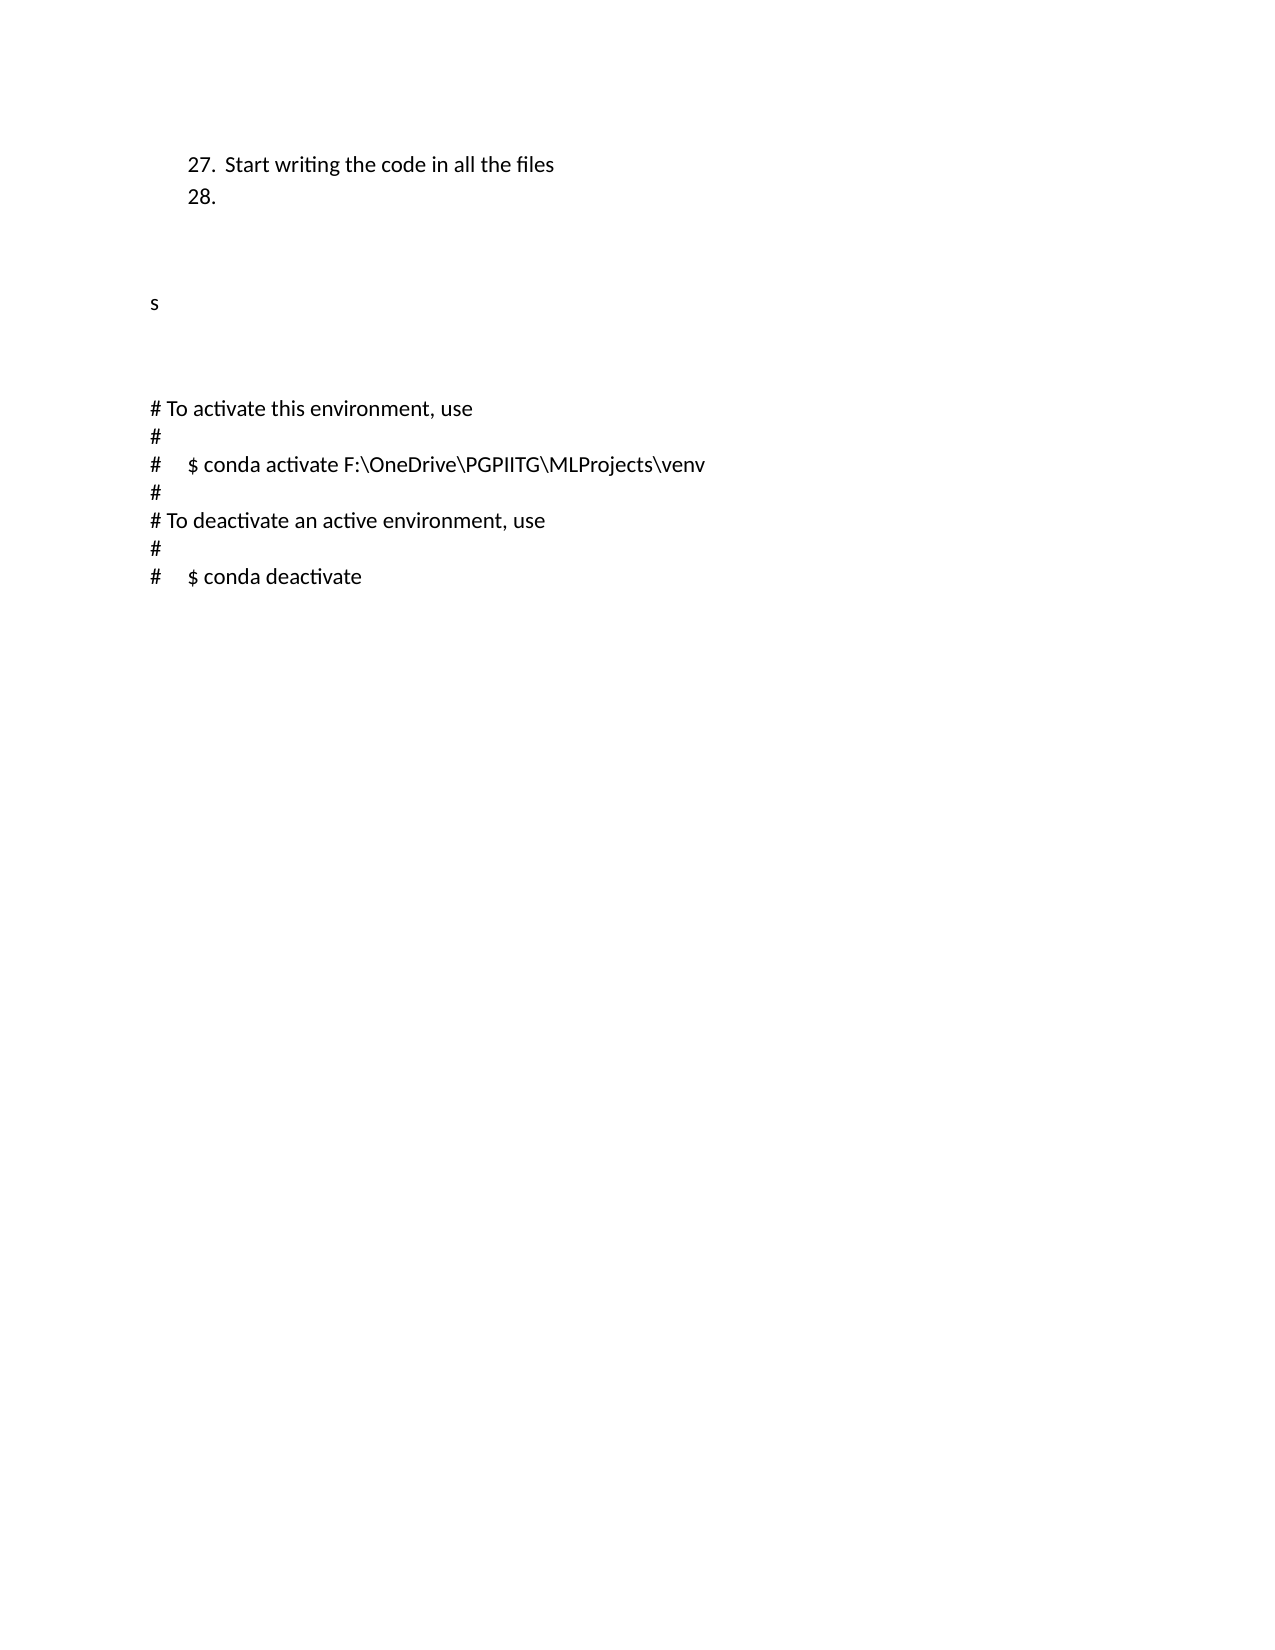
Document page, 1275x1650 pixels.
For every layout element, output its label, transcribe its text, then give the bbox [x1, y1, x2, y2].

text # $ conda deactivate [150, 562, 1125, 590]
text # To activate this environment, use [150, 394, 1125, 422]
text # [150, 422, 1125, 450]
text s [150, 288, 1125, 316]
text # [150, 534, 1125, 562]
text # [150, 478, 1125, 506]
text # To deactivate an active environment, use [150, 506, 1125, 534]
list Start writing the code in all the files [187, 150, 1125, 178]
text # $ conda activate F:\OneDrive\PGPIITG\MLProjects\venv [150, 450, 1125, 478]
